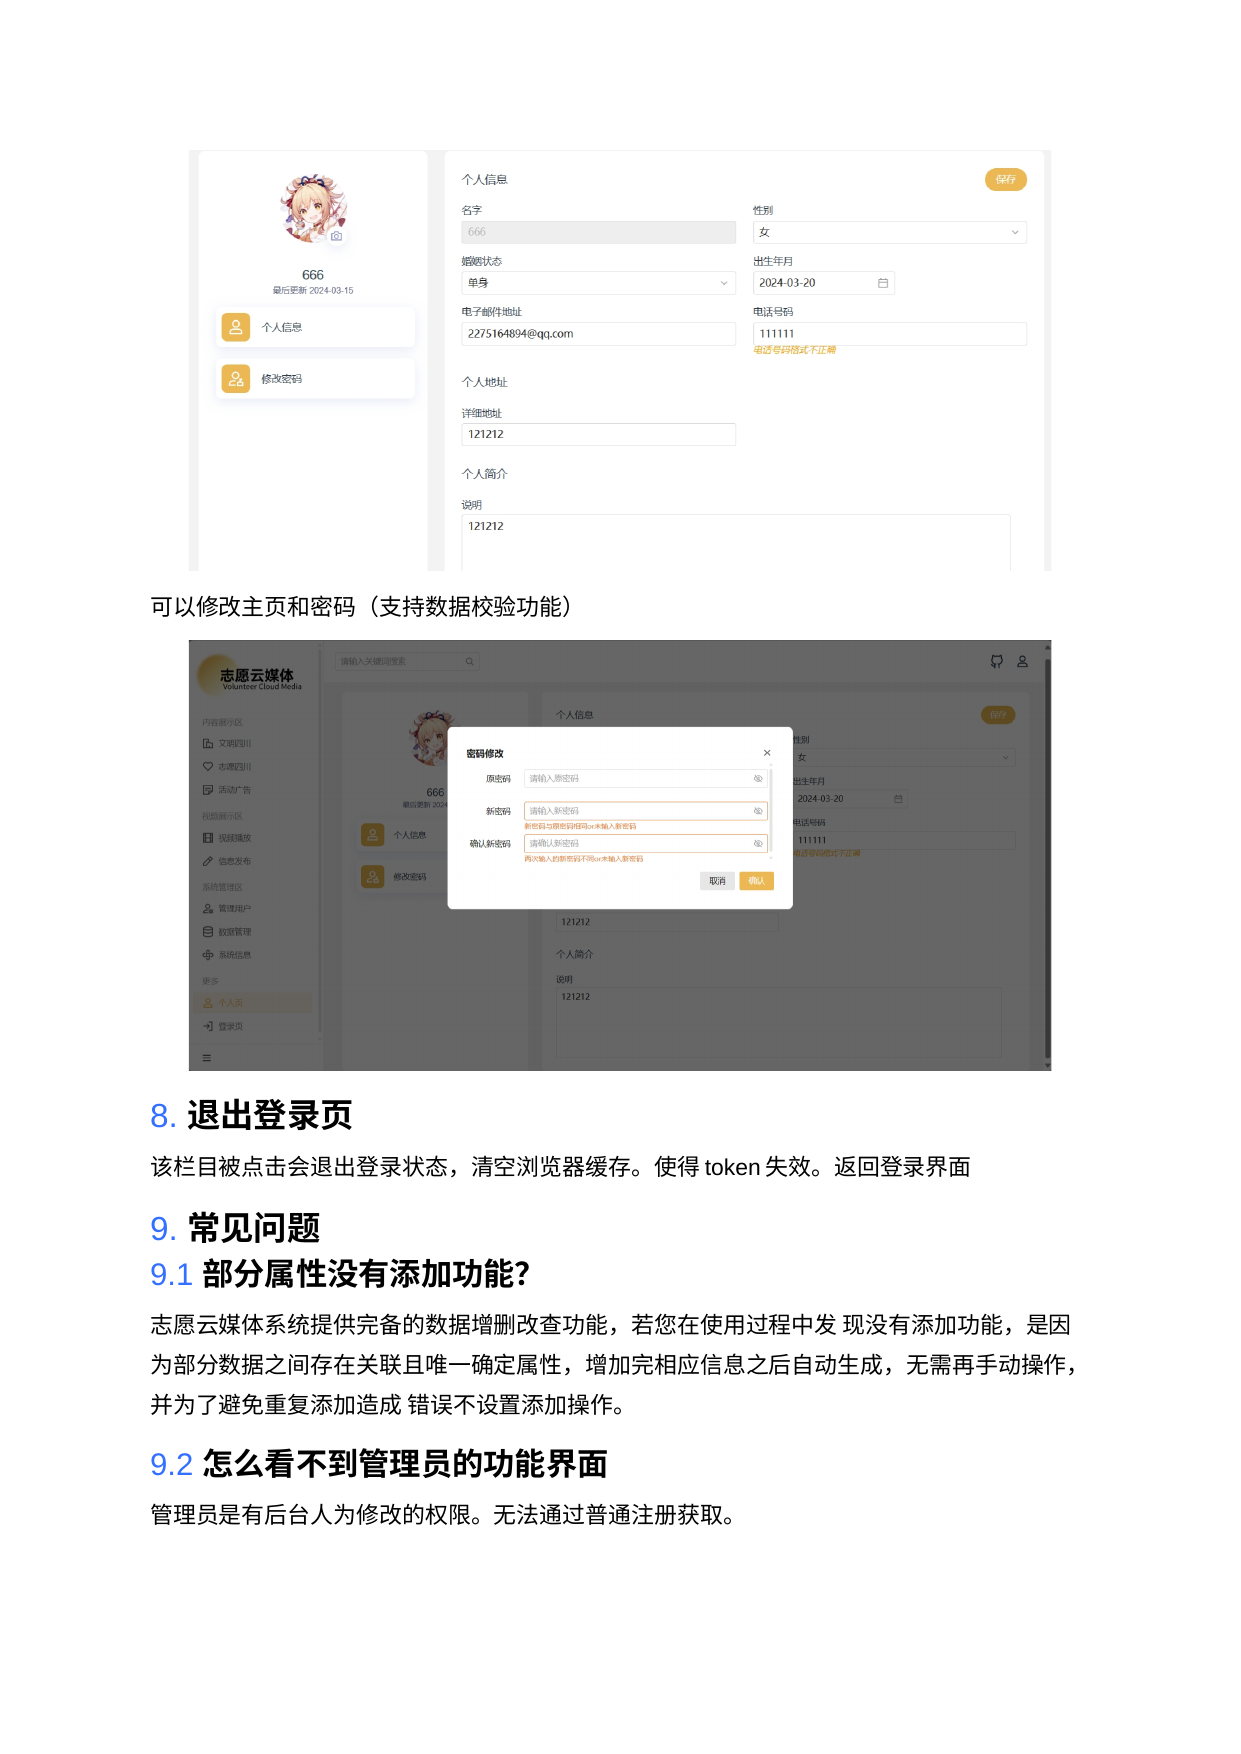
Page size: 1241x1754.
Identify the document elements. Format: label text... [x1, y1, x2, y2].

text 该栏目被点击会退出登录状态，清空浏览器缓存。使得token失效。返回登录界面 [150, 1149, 1090, 1182]
picture [188, 640, 1052, 1071]
text 管理员是有后台人为修改的权限。无法通过普通注册获取。 [150, 1497, 1090, 1530]
text 志愿云媒体系统提供完备的数据增删改查功能，若您在使用过程中发 现没有添加功能，是因为部分数据之间存在关联且唯一确定属性，增加完相应信息之后自动生成，无需再手动操作，并为了避免重复添加造成 错误不设置添加操作。 [150, 1307, 1090, 1420]
text 可以修改主页和密码（支持数据校验功能） [150, 588, 1090, 622]
picture [188, 150, 1052, 571]
